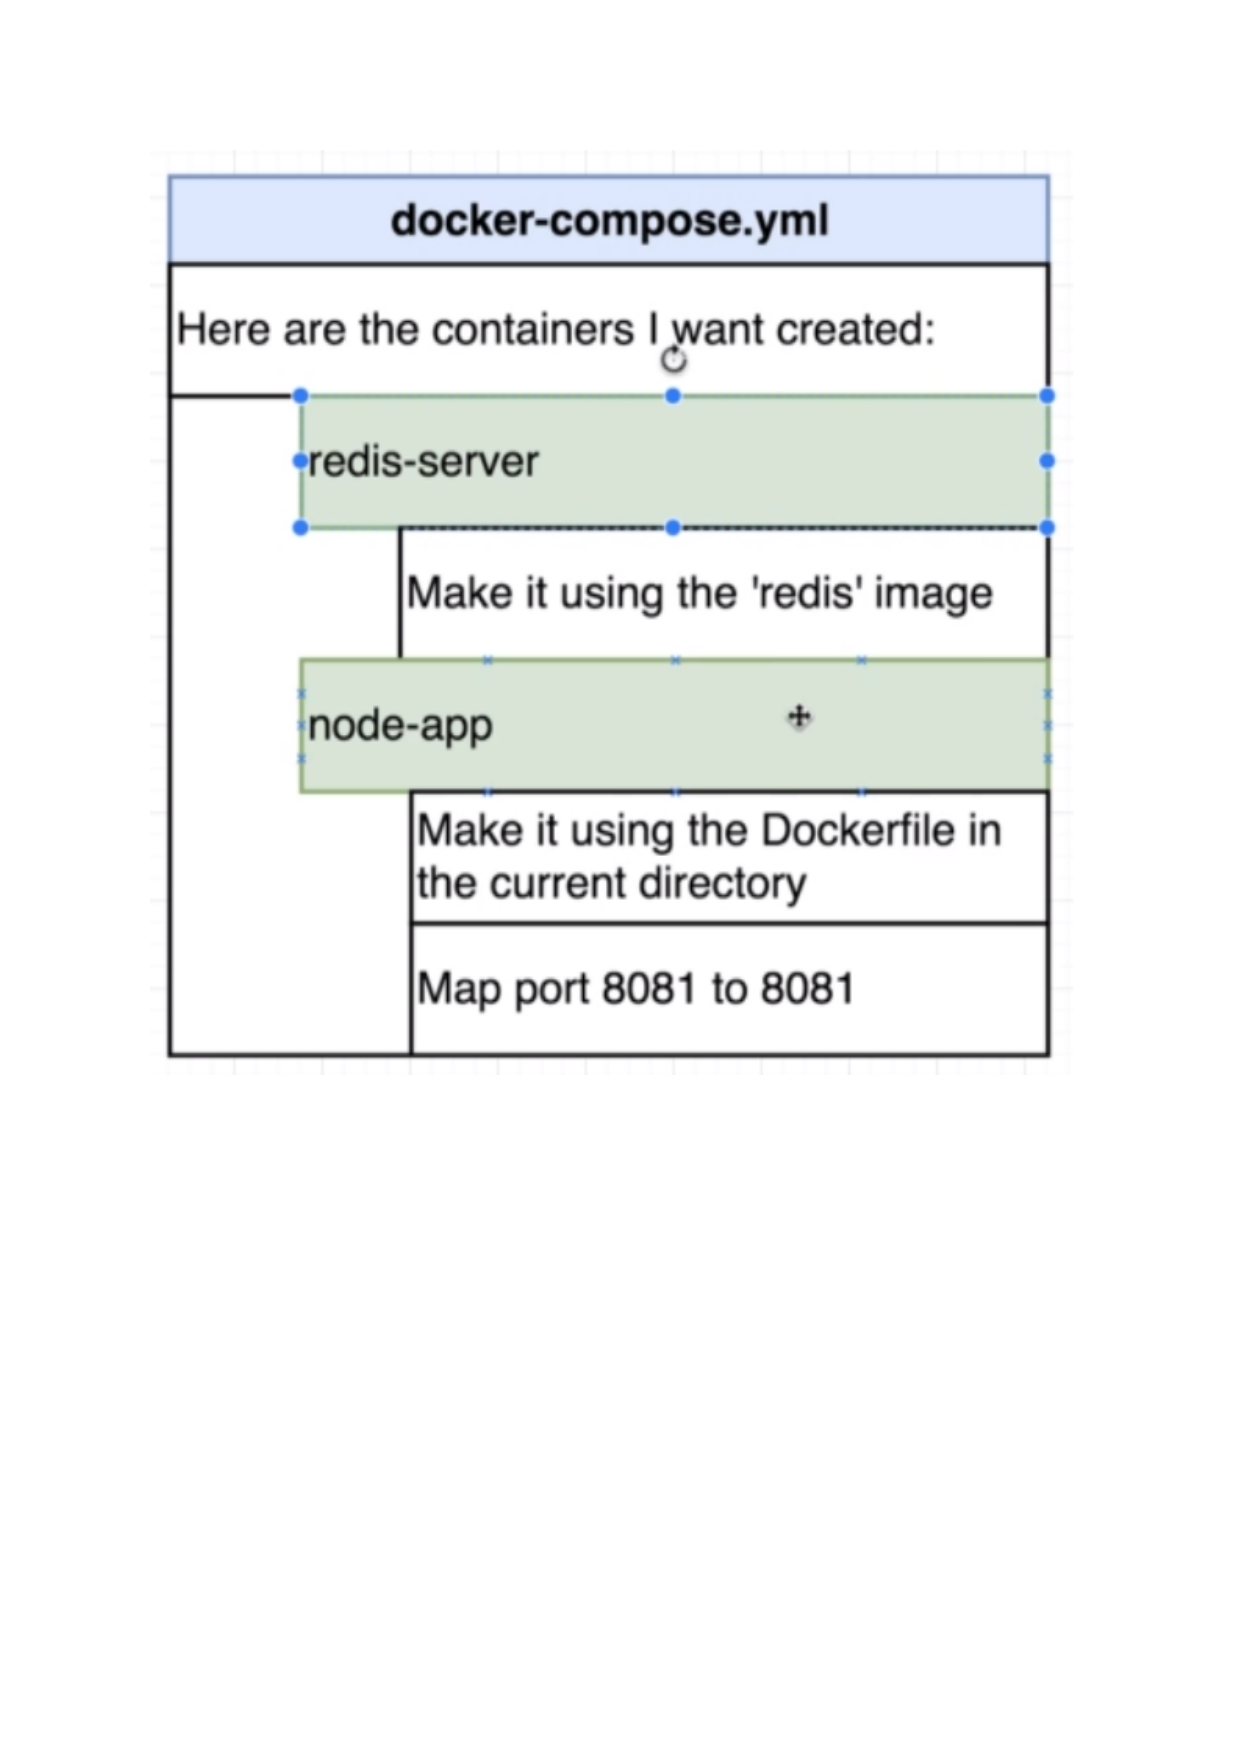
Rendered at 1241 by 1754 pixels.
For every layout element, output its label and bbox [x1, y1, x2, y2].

picture [150, 150, 1074, 1075]
